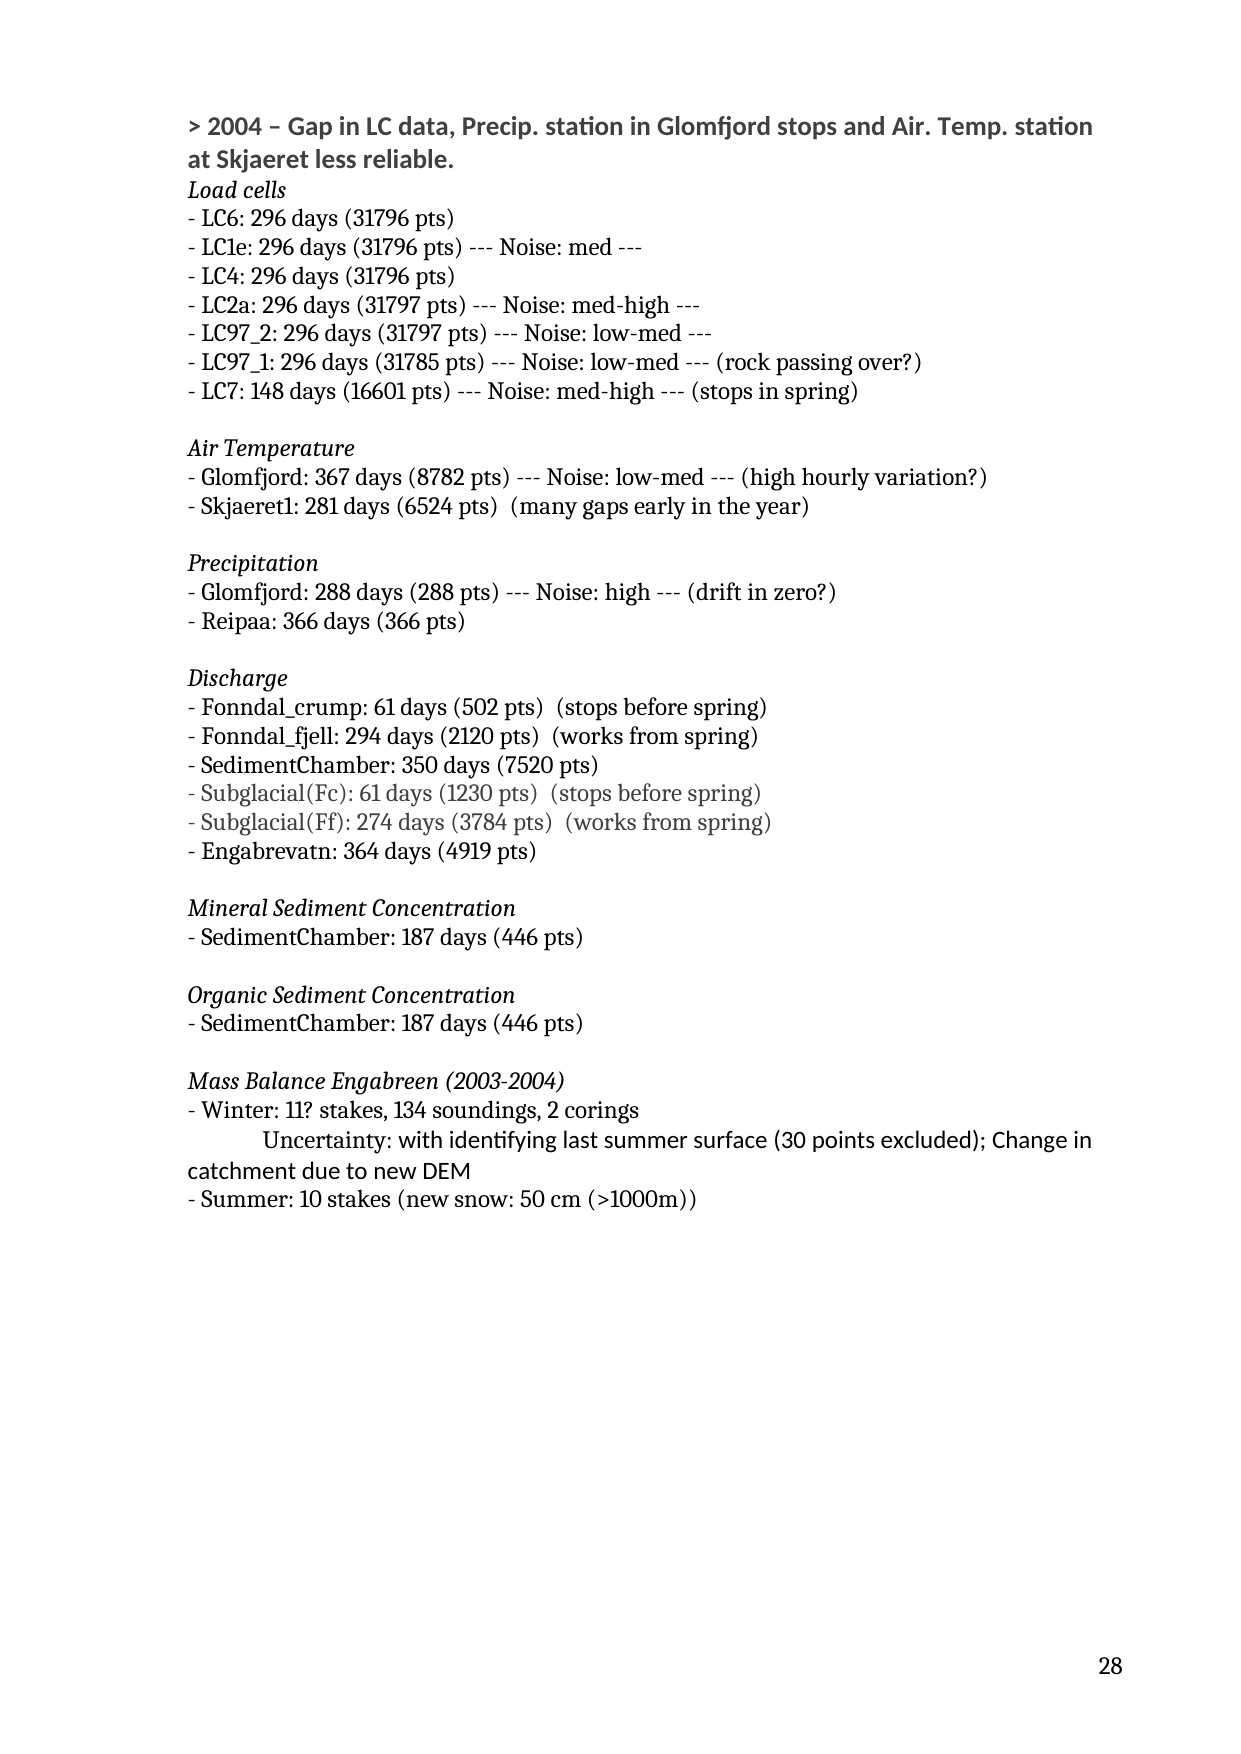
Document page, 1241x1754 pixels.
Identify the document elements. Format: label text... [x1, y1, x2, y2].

text - Fonndal_crump: 61 days (502 pts) (stops before spring) [187, 693, 1123, 722]
text Air Temperature [187, 434, 1123, 463]
text Uncertainty: with identifying last summer surface (30 points excluded); Change in catchment due to new DEM [187, 1124, 1123, 1185]
text - LC97_2: 296 days (31797 pts) --- Noise: low-med --- [187, 319, 1123, 348]
text - Winter: 11? stakes, 134 soundings, 2 corings [187, 1096, 1123, 1124]
text - Engabrevatn: 364 days (4919 pts) [187, 837, 1123, 866]
text Precipitation [187, 549, 1123, 578]
text - Subglacial(Fc): 61 days (1230 pts) (stops before spring) [187, 779, 1123, 808]
text - Glomfjord: 367 days (8782 pts) --- Noise: low-med --- (high hourly variation?) [187, 463, 1123, 492]
text - LC6: 296 days (31796 pts) [187, 204, 1123, 233]
text - LC2a: 296 days (31797 pts) --- Noise: med-high --- [187, 291, 1123, 319]
text - LC97_1: 296 days (31785 pts) --- Noise: low-med --- (rock passing over?) [187, 348, 1123, 377]
text Mineral Sediment Concentration - SedimentChamber: 187 days (446 pts) Organic Sediment Concentration - SedimentChamber: 187 days (446 pts) [187, 866, 1123, 1067]
text - Subglacial(Ff): 274 days (3784 pts) (works from spring) [187, 808, 1123, 837]
text Load cells [187, 176, 1123, 204]
text Mass Balance Engabreen (2003-2004) [187, 1067, 1123, 1096]
text - Glomfjord: 288 days (288 pts) --- Noise: high --- (drift in zero?) [187, 578, 1123, 607]
text - LC7: 148 days (16601 pts) --- Noise: med-high --- (stops in spring) [187, 377, 1123, 406]
text - SedimentChamber: 350 days (7520 pts) [187, 751, 1123, 779]
text Discharge [187, 664, 1123, 693]
subtitle > 2004 – Gap in LC data, Precip. station in Glomfjord stops and Air. Temp. station at Skjaeret less reliable. [187, 109, 1123, 176]
text - Reipaa: 366 days (366 pts) [187, 607, 1123, 636]
text - LC4: 296 days (31796 pts) [187, 262, 1123, 291]
text - Summer: 10 stakes (new snow: 50 cm (>1000m)) [187, 1185, 1123, 1214]
text - Fonndal_fjell: 294 days (2120 pts) (works from spring) [187, 722, 1123, 751]
text - LC1e: 296 days (31796 pts) --- Noise: med --- [187, 233, 1123, 262]
text - Skjaeret1: 281 days (6524 pts) (many gaps early in the year) [187, 492, 1123, 521]
